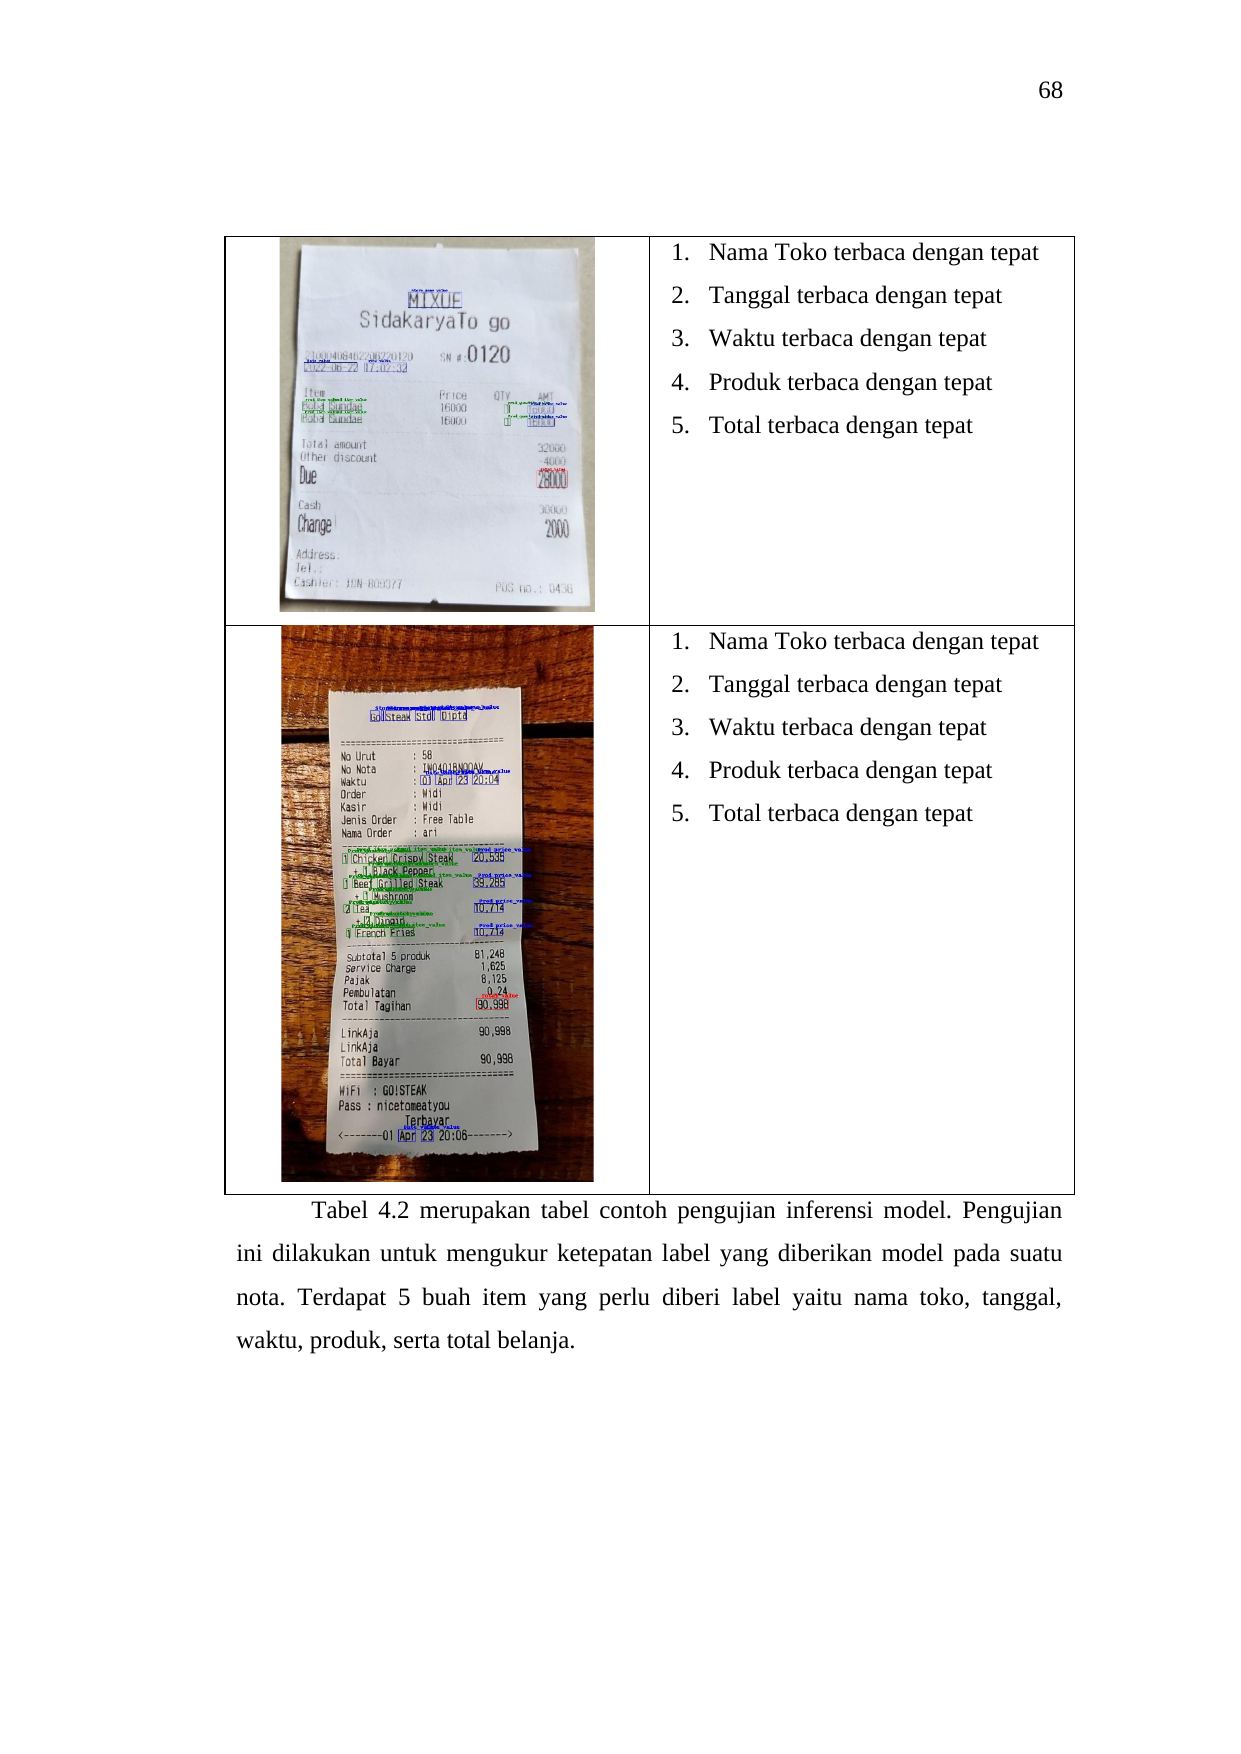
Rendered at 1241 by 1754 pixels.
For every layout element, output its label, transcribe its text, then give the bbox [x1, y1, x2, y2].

table_cell Nama Toko terbaca dengan tepat Tanggal terbaca dengan tepat Waktu terbaca dengan tepat Produk terbaca dengan tepat Total terbaca dengan tepat [650, 626, 1074, 1194]
text Tabel 4.2 merupakan tabel contoh pengujian inferensi model. Pengujian ini dilakukan untuk mengukur ketepatan label yang diberikan model pada suatu nota. Terdapat 5 buah item yang perlu diberi label yaitu nama toko, tanggal, waktu, produk, serta total belanja. [236, 1195, 1063, 1353]
table_cell [226, 626, 649, 1194]
table_cell Nama Toko terbaca dengan tepat Tanggal terbaca dengan tepat Waktu terbaca dengan tepat Produk terbaca dengan tepat Total terbaca dengan tepat [650, 237, 1074, 625]
table_cell [226, 237, 649, 625]
picture [281, 625, 594, 1182]
picture [279, 237, 595, 612]
